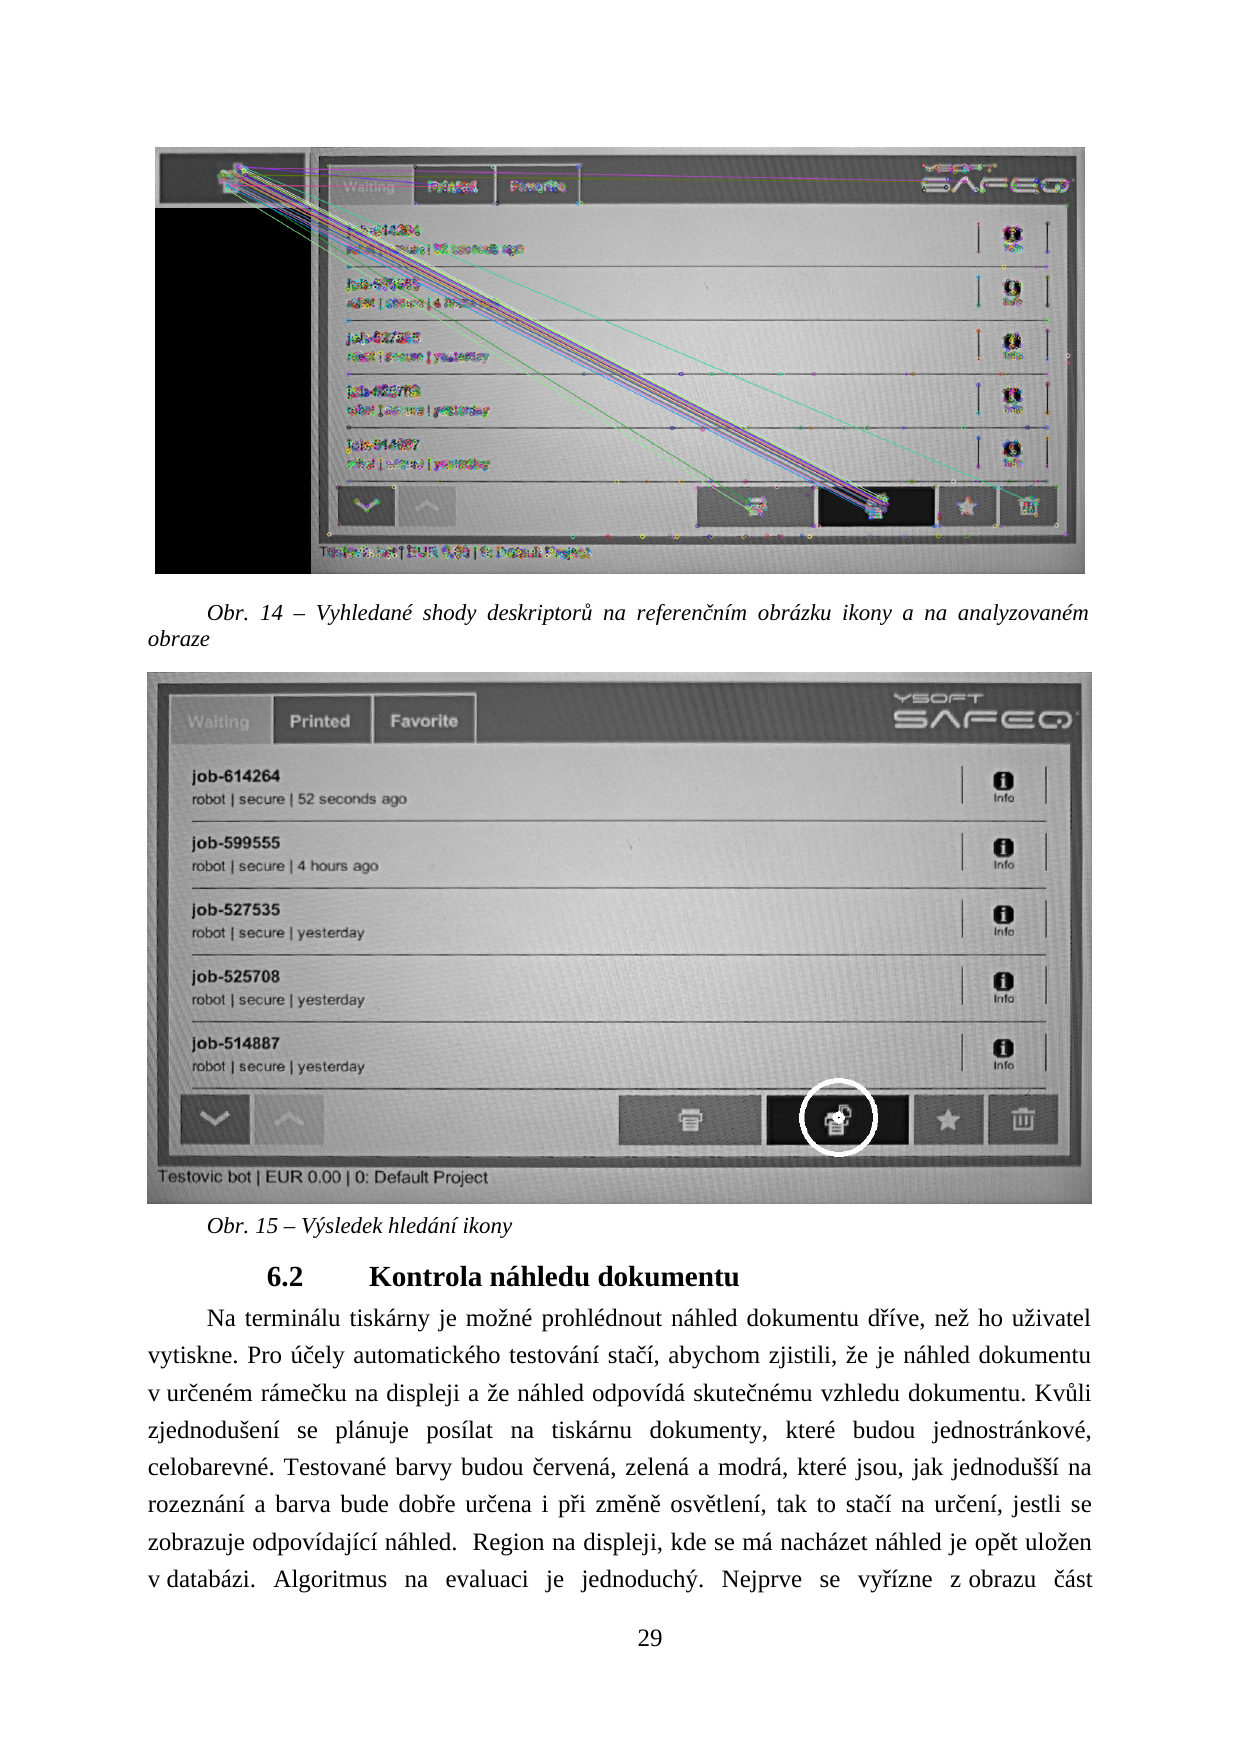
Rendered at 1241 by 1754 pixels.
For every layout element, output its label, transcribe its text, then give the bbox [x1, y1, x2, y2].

picture [155, 147, 1085, 574]
subtitle Kontrola náhledu dokumentu [208, 1259, 1093, 1293]
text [148, 1303, 1093, 1593]
picture [147, 672, 1092, 1204]
